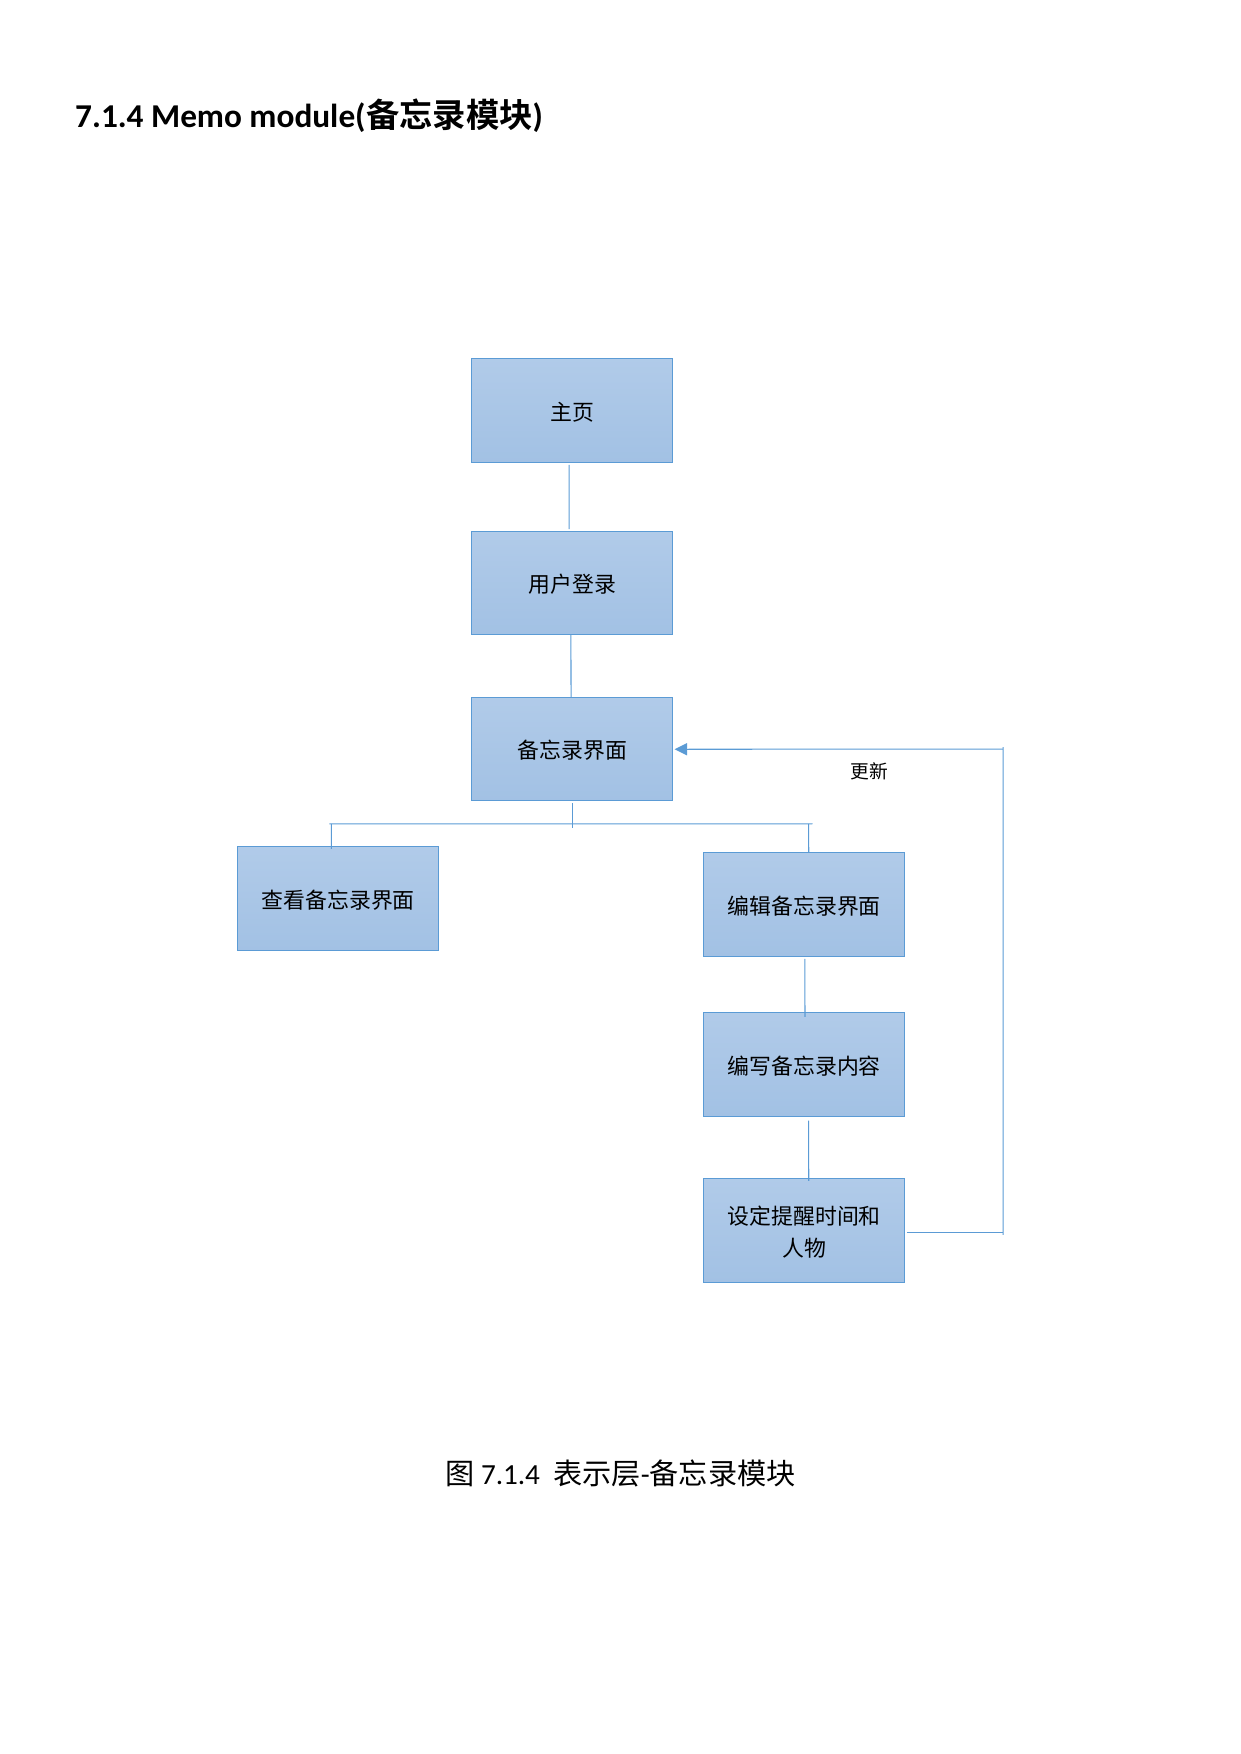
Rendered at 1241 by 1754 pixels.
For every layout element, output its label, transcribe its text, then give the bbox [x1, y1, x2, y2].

subtitle 7.1.4 Memo module(备忘录模块) [75, 81, 1165, 146]
